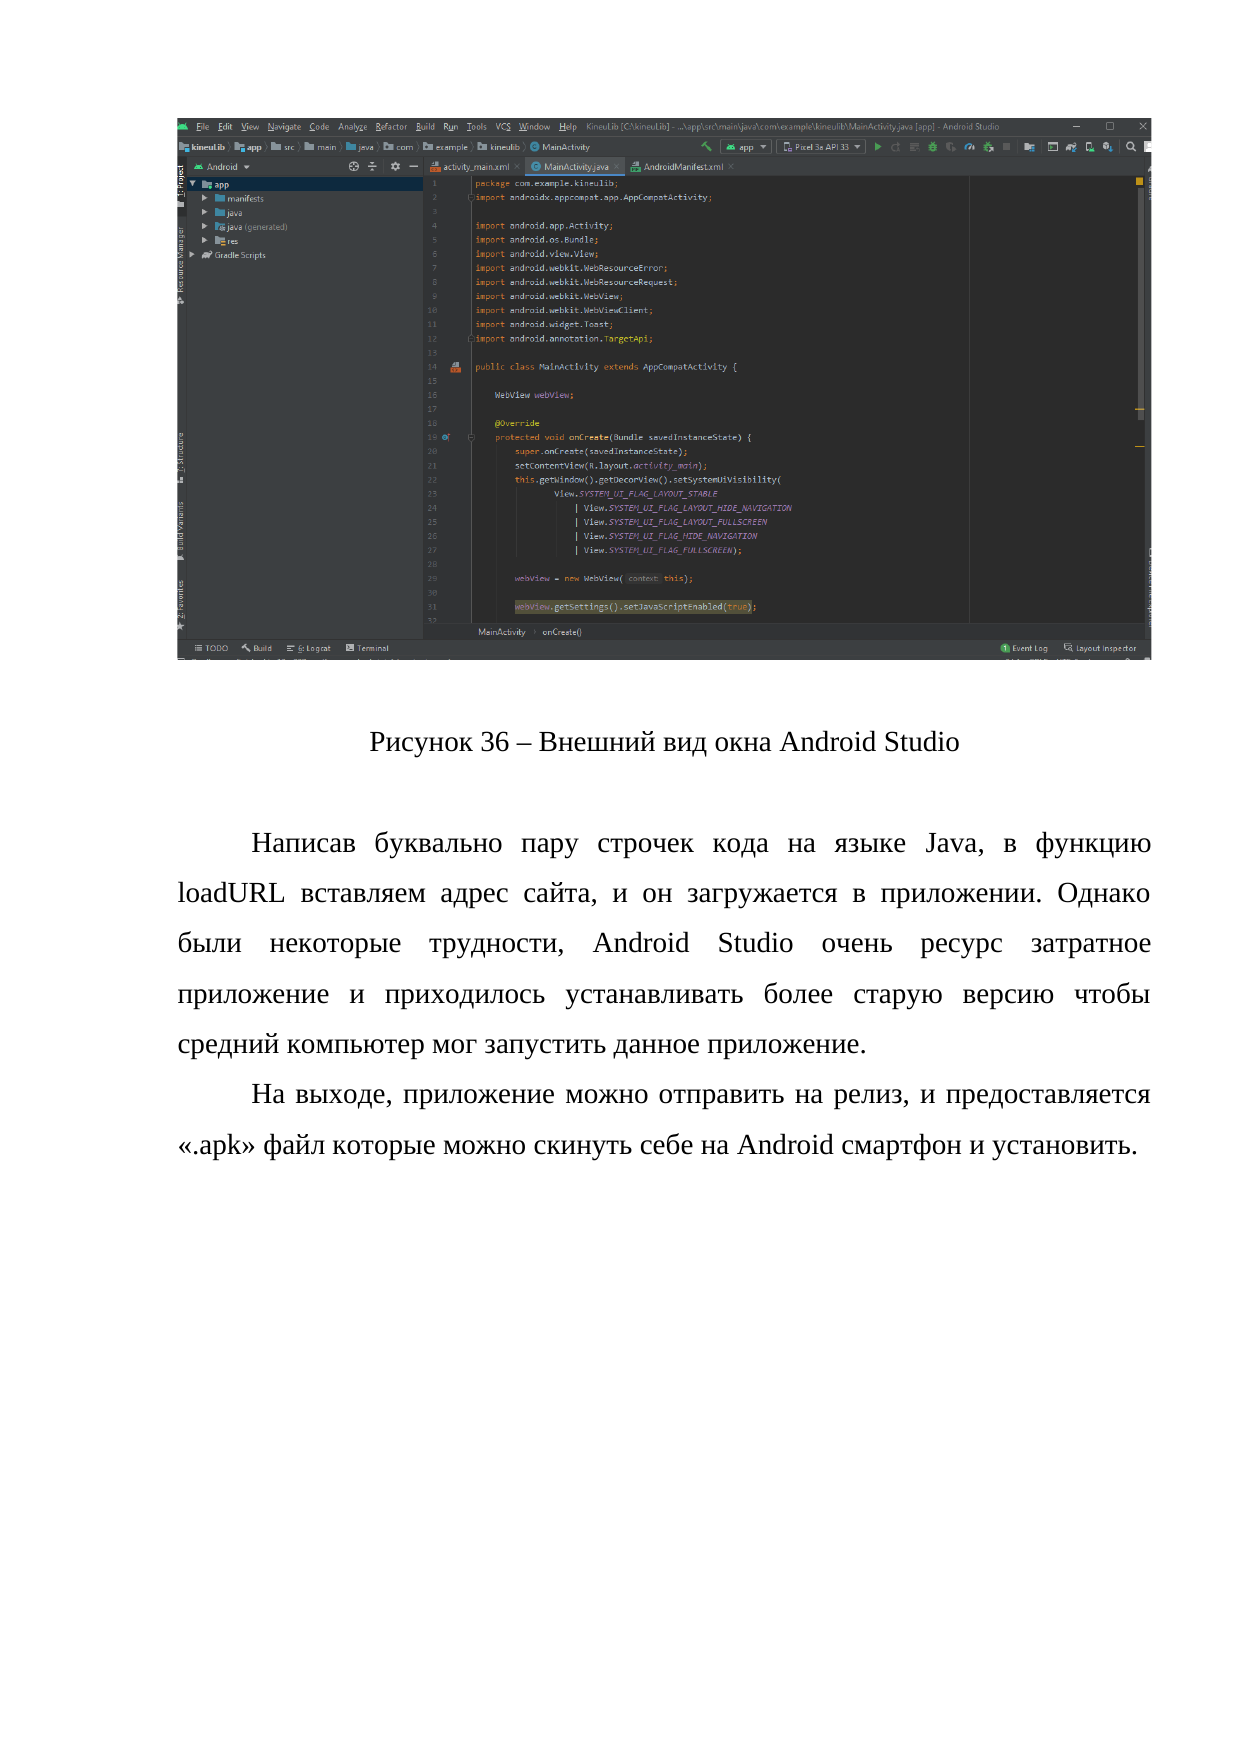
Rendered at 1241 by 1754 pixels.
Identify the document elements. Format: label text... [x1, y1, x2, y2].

text Рисунок 36 – Внешний вид окна Android Studio [177, 724, 1152, 758]
picture [177, 118, 1152, 660]
text На выходе, приложение можно отправить на релиз, и предоставляется «.apk» файл которые можно скинуть себе на Android смартфон и установить. [177, 1076, 1152, 1160]
text Написав буквально пару строчек кода на языке Java, в функцию loadURL вставляем адрес сайта, и он загружается в приложении. Однако были некоторые трудности, Android Studio очень ресурс затратное приложение и приходилось устанавливать более старую версию чтобы средний компьютер мог запустить данное приложение. [177, 825, 1152, 1060]
